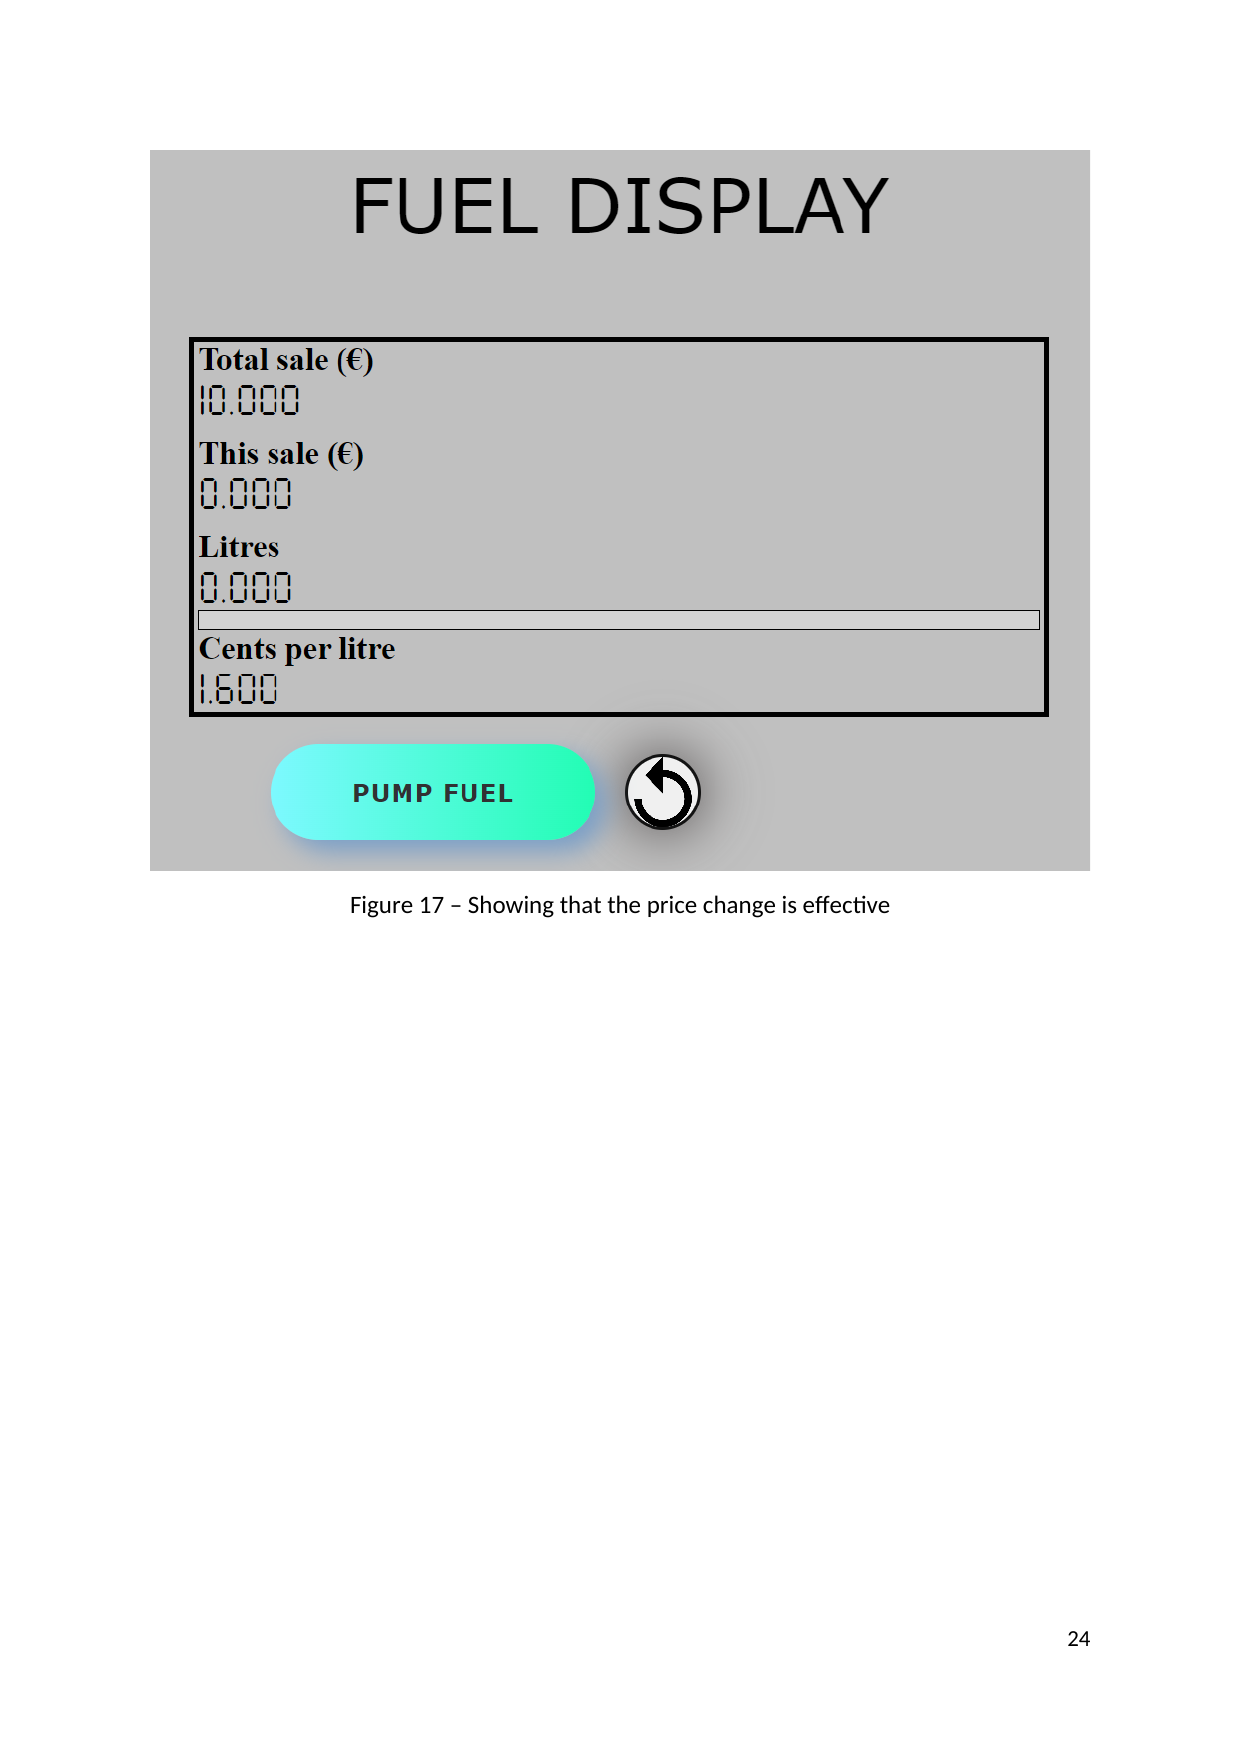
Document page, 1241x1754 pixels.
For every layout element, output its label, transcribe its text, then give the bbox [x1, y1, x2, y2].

picture [150, 150, 1091, 871]
text Figure 17 – Showing that the price change is effective [150, 890, 1090, 920]
